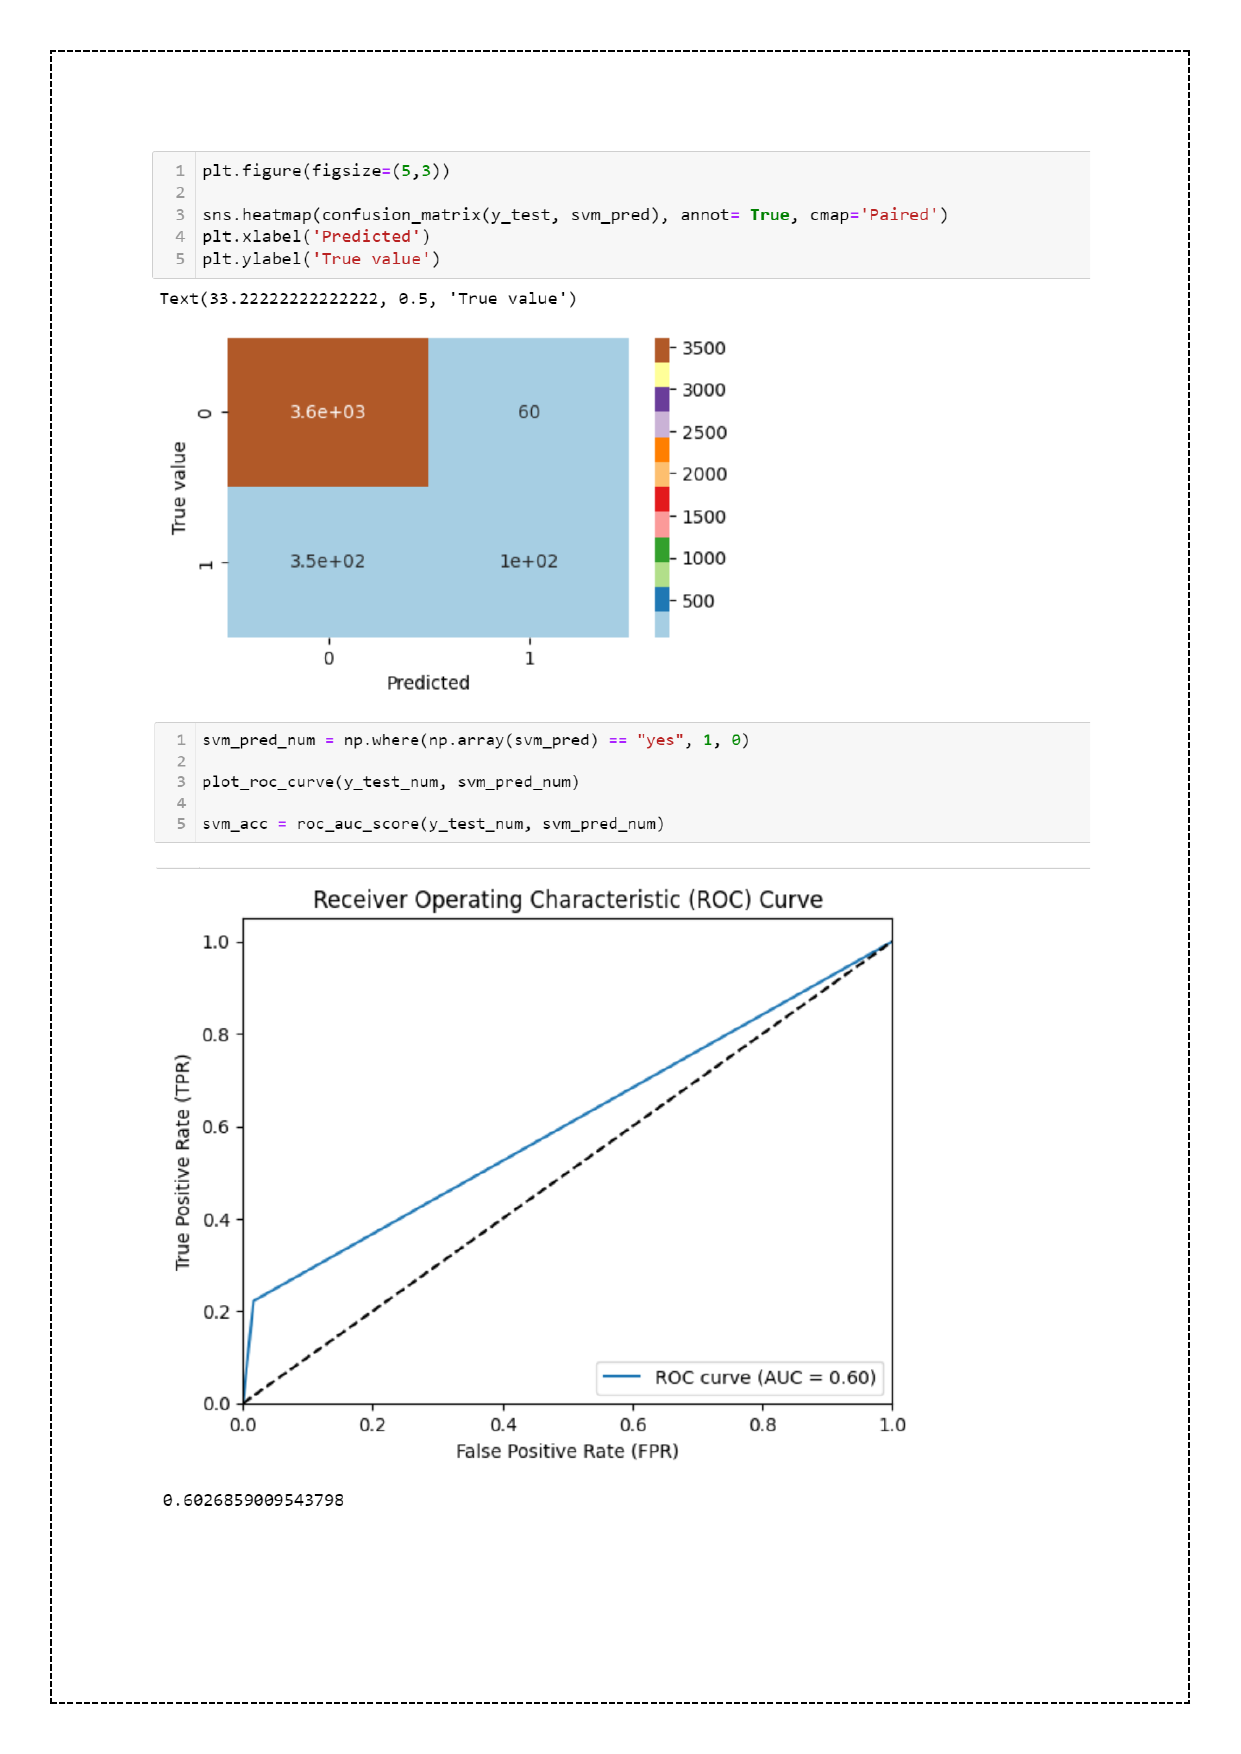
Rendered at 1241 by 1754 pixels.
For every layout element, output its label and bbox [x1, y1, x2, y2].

picture [150, 721, 1091, 849]
picture [150, 867, 1091, 1514]
picture [150, 150, 1091, 703]
